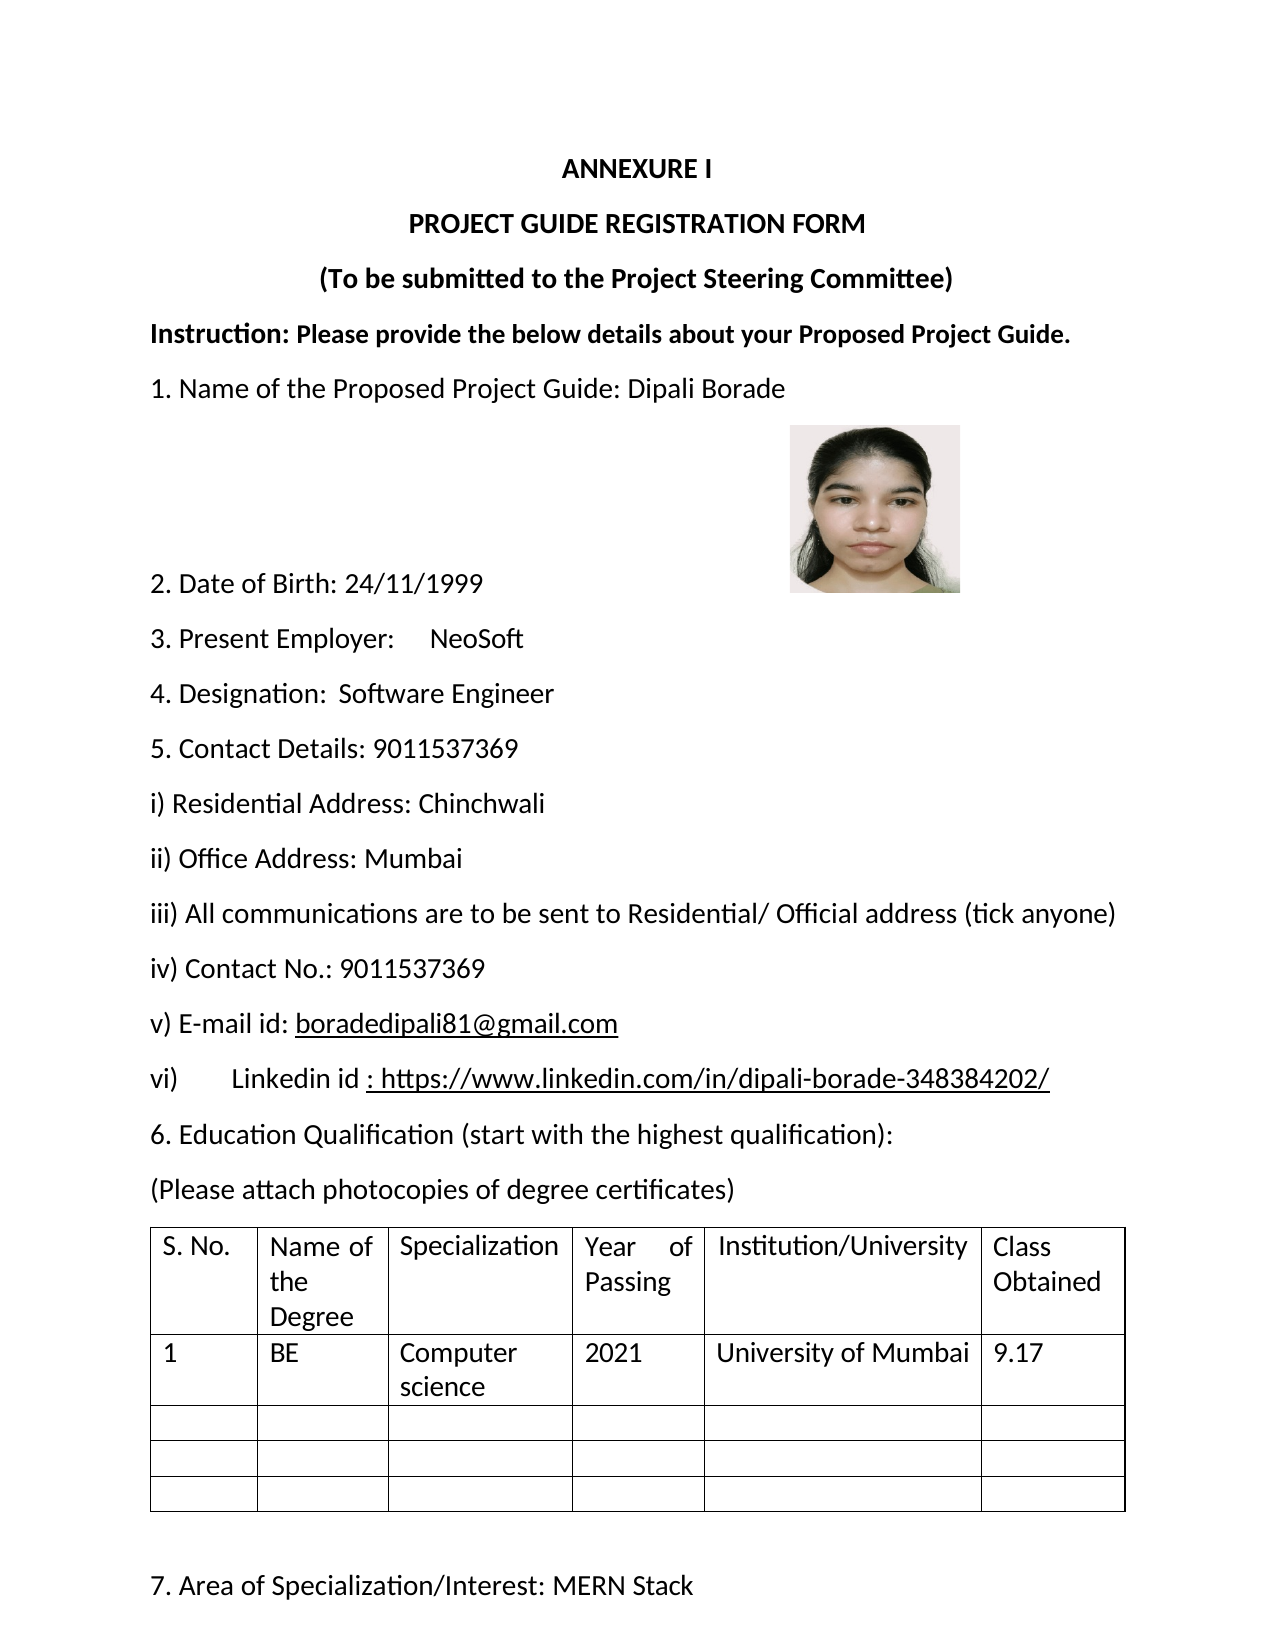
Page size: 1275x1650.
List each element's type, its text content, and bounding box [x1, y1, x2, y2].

table_header Year of Passing [573, 1228, 704, 1333]
list E-mail id: boradedipali81@gmail.com [150, 1006, 1162, 1041]
list Present Employer: NeoSoft [150, 620, 1162, 655]
table_cell [389, 1406, 572, 1440]
table_cell [258, 1441, 388, 1476]
table_cell [705, 1406, 981, 1440]
table_cell [389, 1477, 572, 1511]
list Date of Birth: 24/11/1999 [150, 425, 1162, 600]
table_header Name of the Degree [258, 1228, 388, 1333]
table_cell [705, 1441, 981, 1476]
table_cell [573, 1406, 704, 1440]
table_cell [573, 1477, 704, 1511]
table_cell [151, 1406, 257, 1440]
table_header Class Obtained [982, 1228, 1124, 1333]
table_cell [151, 1441, 257, 1476]
table_cell [258, 1406, 388, 1440]
table_cell [705, 1477, 981, 1511]
list Contact Details: 9011537369 [150, 730, 1162, 765]
table_cell [982, 1406, 1124, 1440]
list Area of Specialization/Interest: MERN Stack [150, 1567, 1162, 1603]
table_cell 9.17 [982, 1335, 1124, 1404]
subtitle ANNEXURE I [150, 150, 1125, 185]
table_cell [982, 1441, 1124, 1476]
list Name of the Proposed Project Guide: Dipali Borade [150, 371, 1162, 406]
list All communications are to be sent to Residential/ Official address (tick anyone) [150, 895, 1162, 931]
table_cell Computer science [389, 1335, 572, 1404]
text (To be submitted to the Project Steering Committee) Instruction: Please provide the below details about your Proposed Project Guide. [150, 260, 1094, 351]
table_cell [982, 1477, 1124, 1511]
list Office Address: Mumbai [150, 840, 1162, 876]
table_cell [151, 1477, 257, 1511]
table_header Institution/University [705, 1228, 981, 1333]
table_cell University of Mumbai [705, 1335, 981, 1404]
table_cell [389, 1441, 572, 1476]
list Designation: Software Engineer [150, 675, 1162, 710]
table_cell 2021 [573, 1335, 704, 1404]
table_cell [258, 1477, 388, 1511]
picture [789, 425, 961, 593]
list Education Qualification (start with the highest qualification): (Please attach photocopies of degree certificates) [150, 1116, 894, 1207]
list Residential Address: Chinchwali [150, 785, 1162, 821]
list Contact No.: 9011537369 [150, 950, 1162, 986]
table_cell BE [258, 1335, 388, 1404]
table_header S. No. [151, 1228, 257, 1333]
list Linkedin id : https://www.linkedin.com/in/dipali-borade-348384202/ [150, 1061, 1162, 1096]
table_cell [573, 1441, 704, 1476]
table_header Specialization [389, 1228, 572, 1333]
table_cell 1 [151, 1335, 257, 1404]
text PROJECT GUIDE REGISTRATION FORM [150, 205, 1124, 240]
